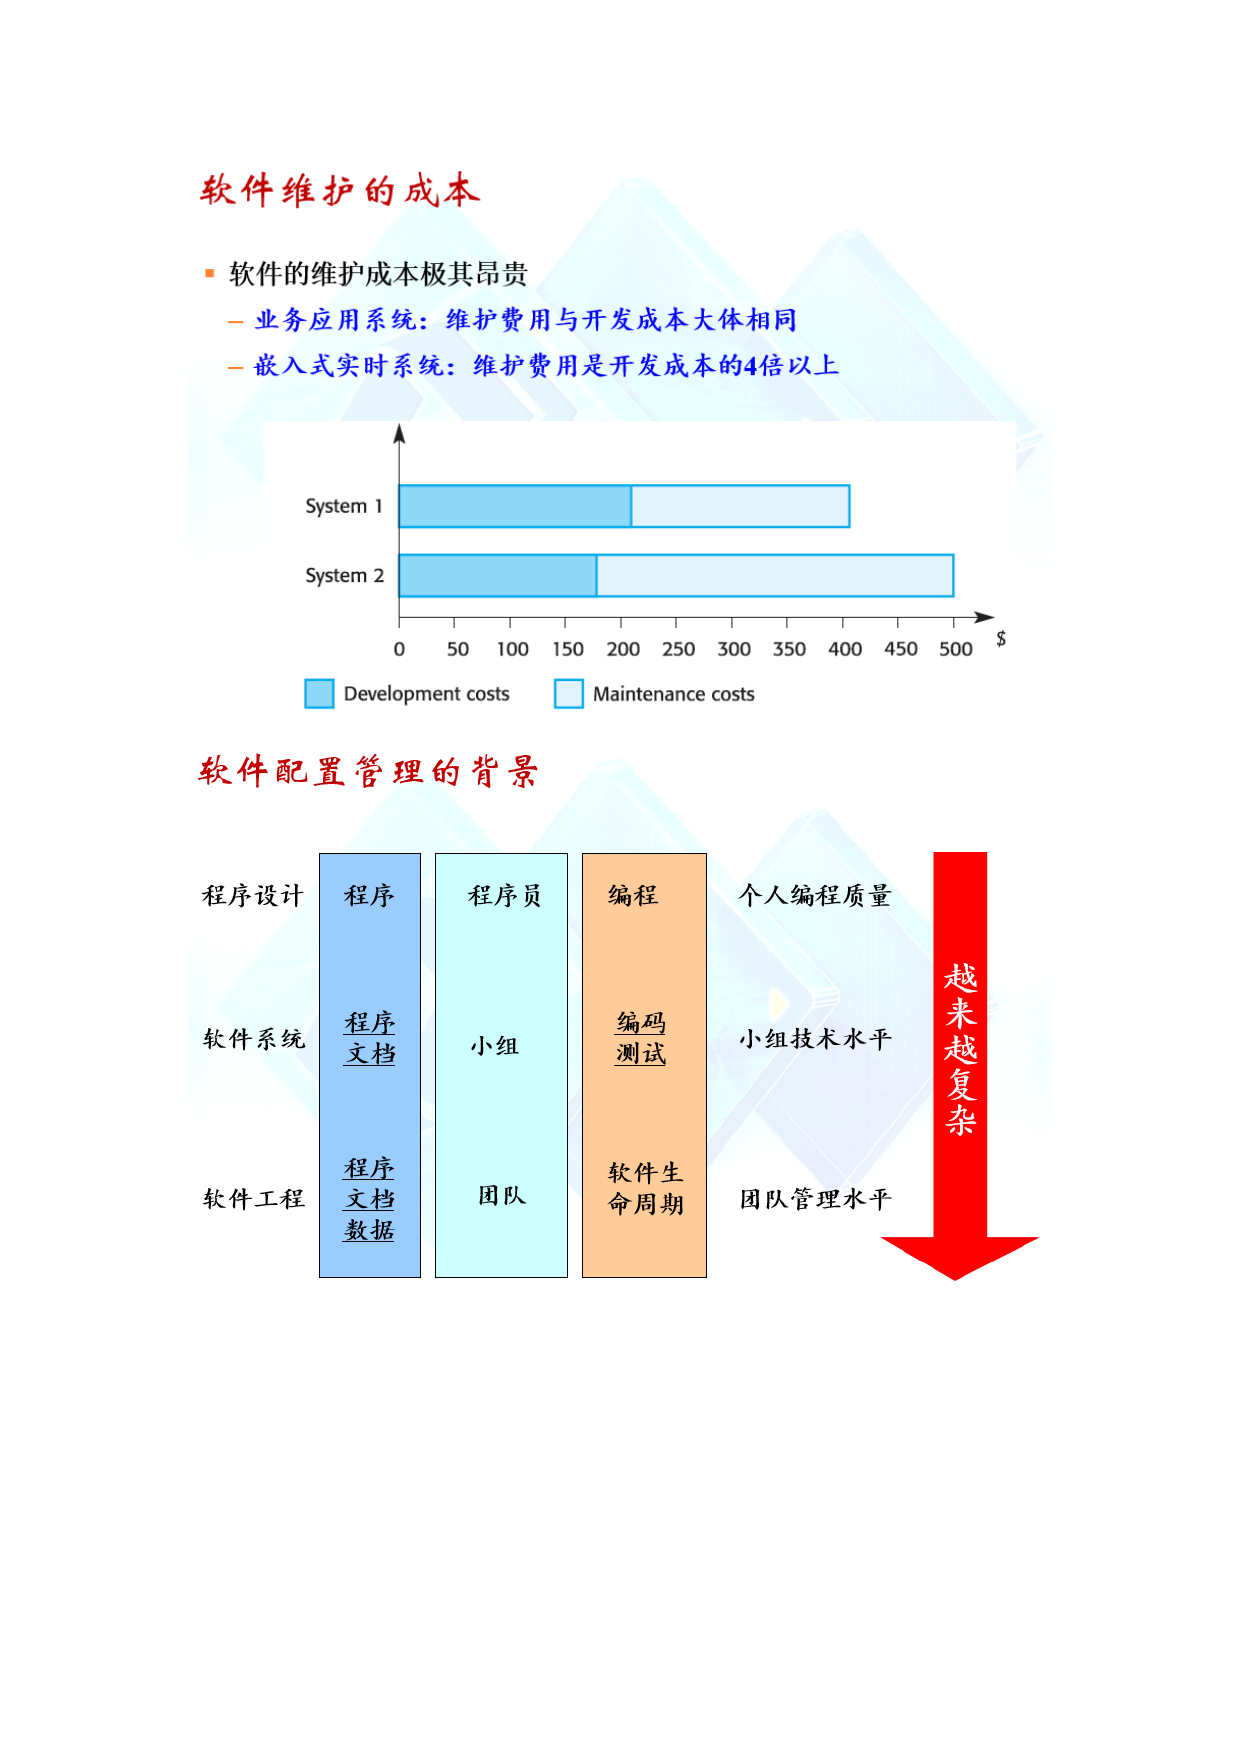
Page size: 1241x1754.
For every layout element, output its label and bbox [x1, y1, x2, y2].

picture [187, 747, 1053, 1294]
picture [187, 162, 1053, 728]
